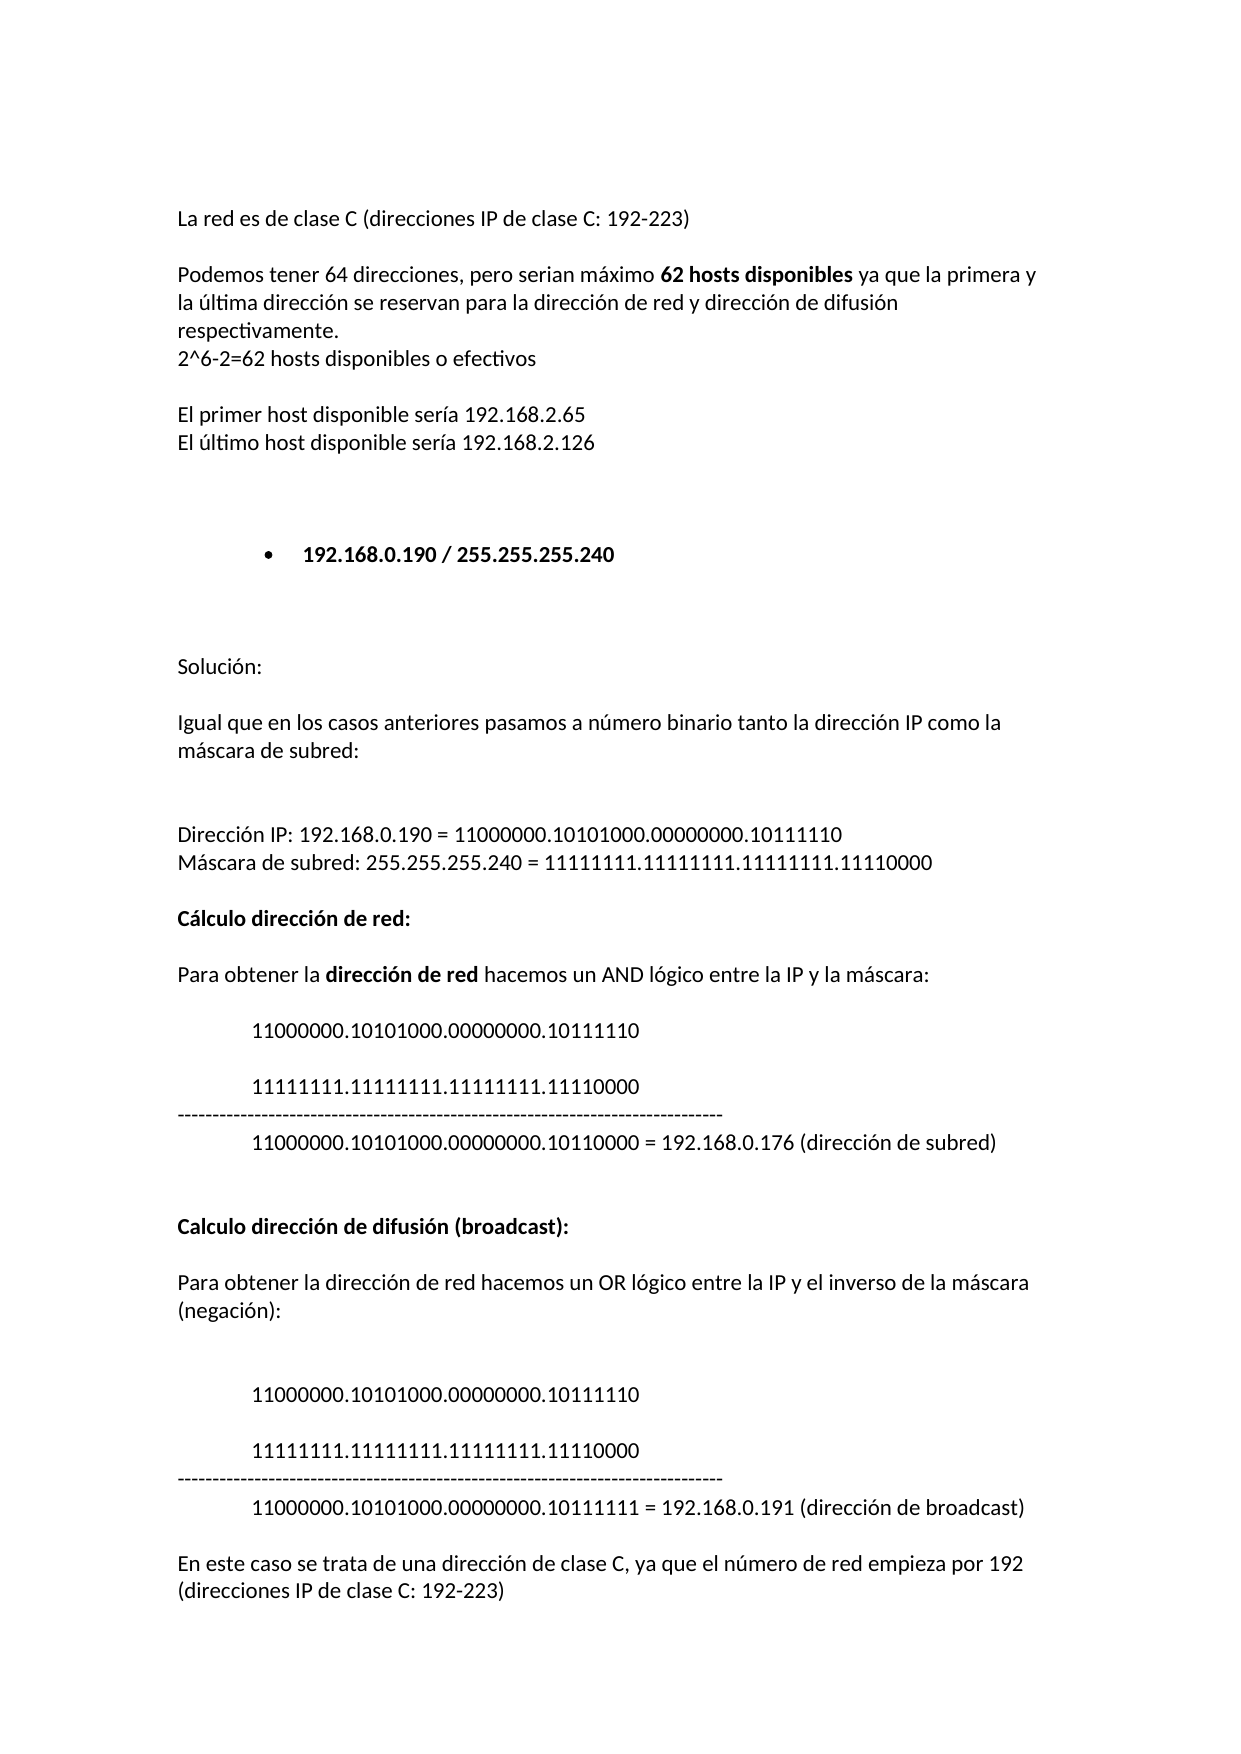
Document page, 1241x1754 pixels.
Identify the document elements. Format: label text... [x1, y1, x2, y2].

text Igual que en los casos anteriores pasamos a número binario tanto la dirección IP como la máscara de subred: [177, 708, 1038, 764]
text 11000000.10101000.00000000.10110000 = 192.168.0.176 (dirección de subred) [177, 1128, 1038, 1156]
text ------------------------------------------------------------------------------ [177, 1464, 1038, 1493]
text 11000000.10101000.00000000.10111110 [177, 1381, 1038, 1408]
text El último host disponible sería 192.168.2.126 [177, 428, 1038, 456]
text 11000000.10101000.00000000.10111110 [177, 1016, 1038, 1044]
text La red es de clase C (direcciones IP de clase C: 192-223) [177, 204, 1038, 232]
text 11000000.10101000.00000000.10111111 = 192.168.0.191 (dirección de broadcast) [177, 1493, 1038, 1521]
text 11111111.11111111.11111111.11110000 [177, 1437, 1038, 1464]
text El primer host disponible sería 192.168.2.65 [177, 400, 1038, 428]
text Solución: [177, 652, 1038, 680]
text Dirección IP: 192.168.0.190 = 11000000.10101000.00000000.10111110 [177, 820, 1038, 848]
text Para obtener la dirección de red hacemos un AND lógico entre la IP y la máscara: [177, 960, 1038, 988]
text Para obtener la dirección de red hacemos un OR lógico entre la IP y el inverso de la máscara (negación): [177, 1268, 1038, 1324]
text En este caso se trata de una dirección de clase C, ya que el número de red empieza por 192 (direcciones IP de clase C: 192-223) [177, 1549, 1038, 1605]
text 2^6-2=62 hosts disponibles o efectivos [177, 344, 1038, 372]
text Cálculo dirección de red: [177, 904, 1038, 932]
text Podemos tener 64 direcciones, pero serian máximo 62 hosts disponibles ya que la primera y la última dirección se reservan para la dirección de red y dirección de difusión respectivamente. [177, 260, 1038, 344]
text Máscara de subred: 255.255.255.240 = 11111111.11111111.11111111.11110000 [177, 848, 1038, 876]
text 11111111.11111111.11111111.11110000 [177, 1072, 1038, 1100]
list 192.168.0.190 / 255.255.255.240 [265, 540, 1038, 568]
text Calculo dirección de difusión (broadcast): [177, 1212, 1038, 1240]
text ------------------------------------------------------------------------------ [177, 1100, 1038, 1128]
